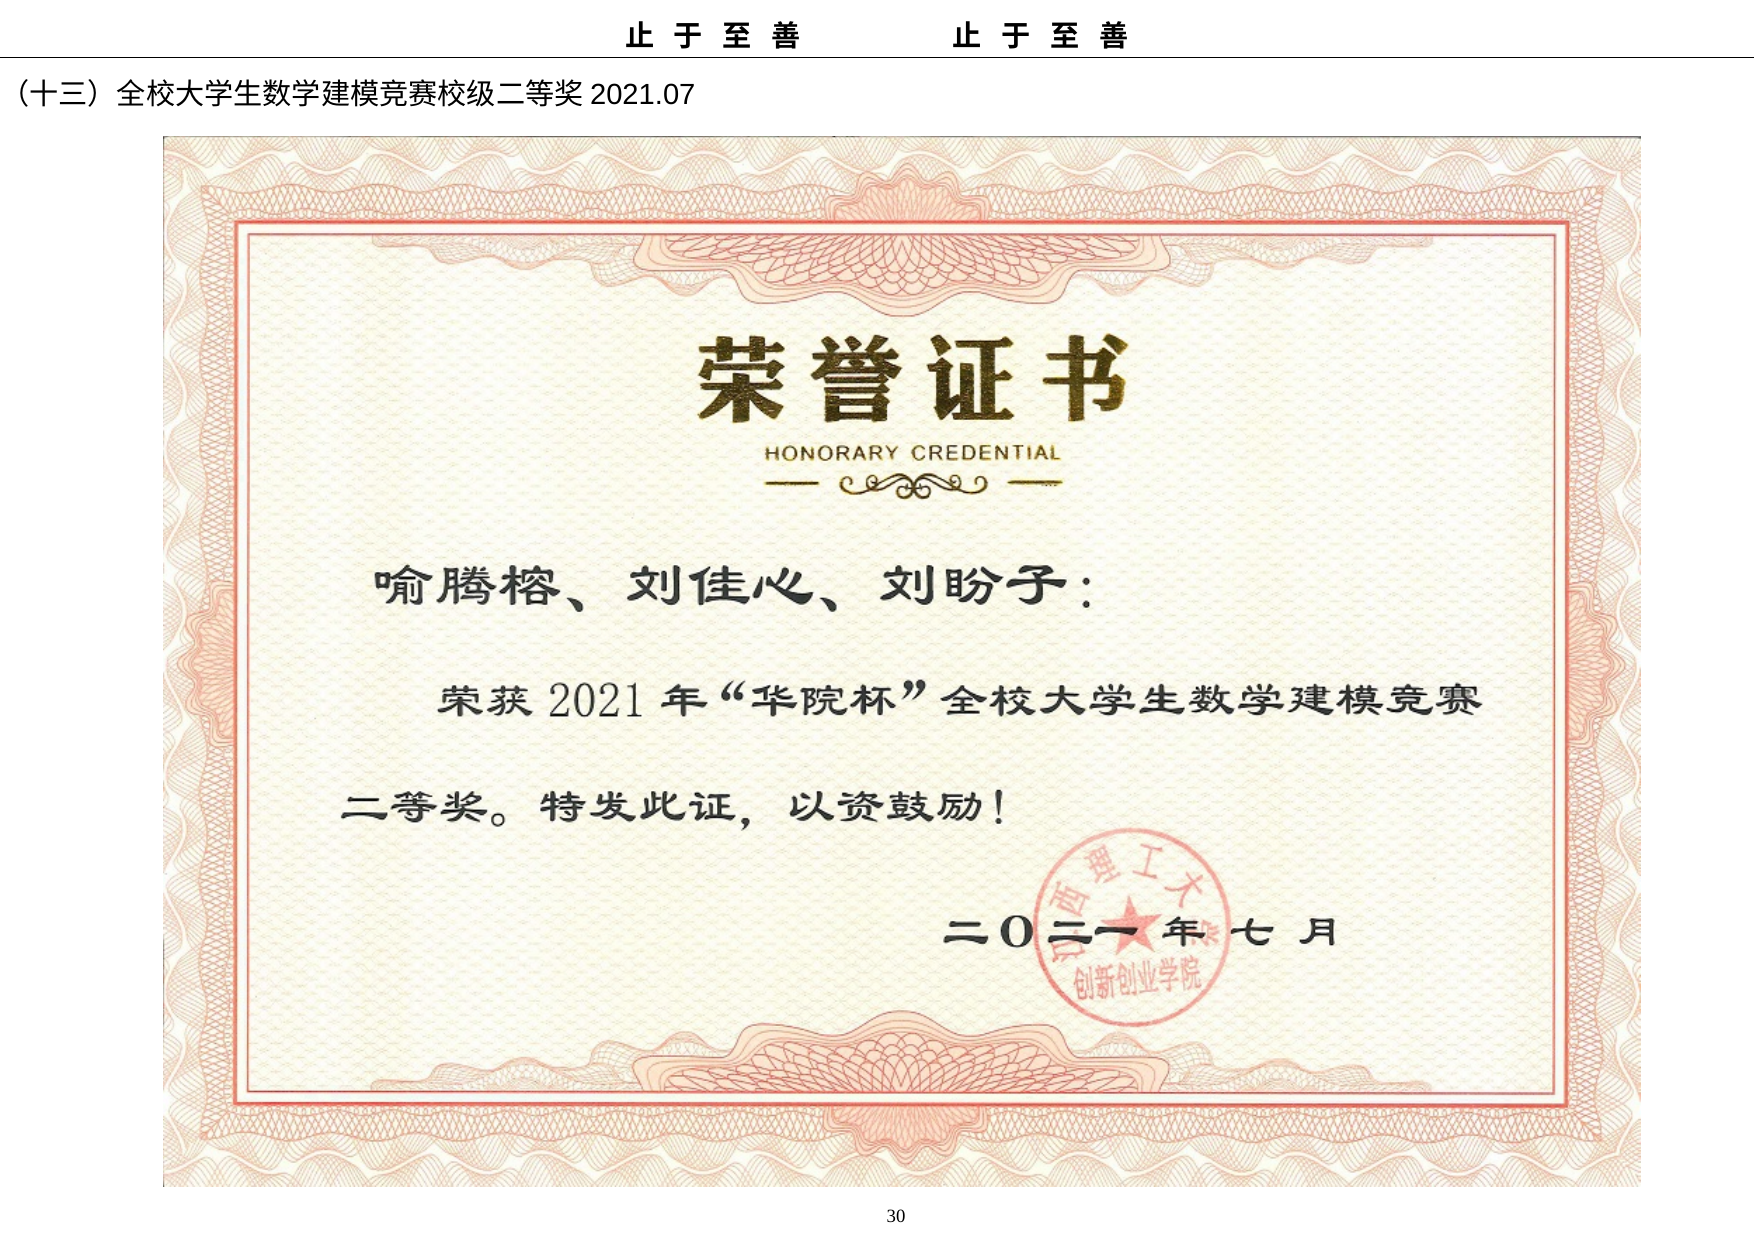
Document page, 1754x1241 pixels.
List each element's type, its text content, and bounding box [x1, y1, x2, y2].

picture [163, 136, 1641, 1187]
text 全校大学生数学建模竞赛校级二等奖 2021.07 [0, 71, 1754, 113]
